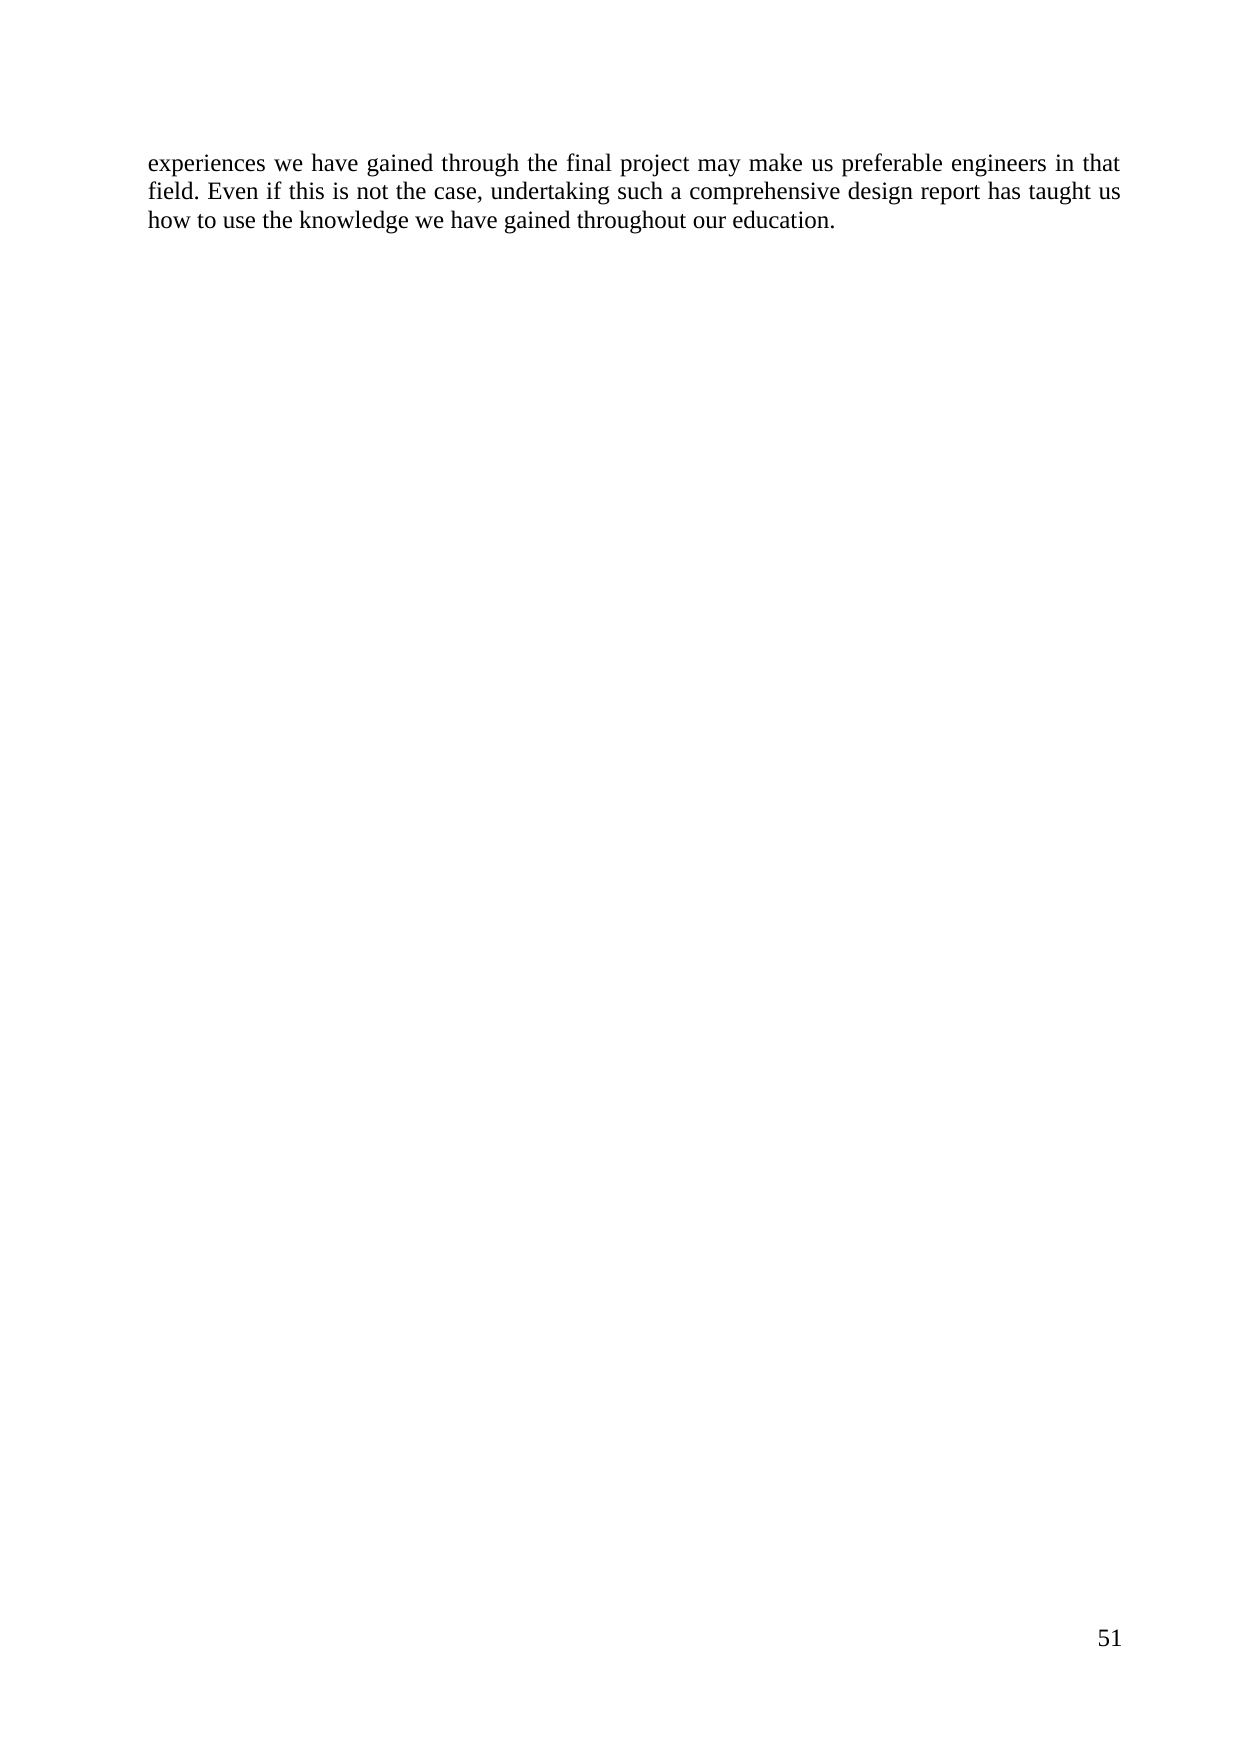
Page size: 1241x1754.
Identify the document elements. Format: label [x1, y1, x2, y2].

text [148, 148, 1122, 234]
